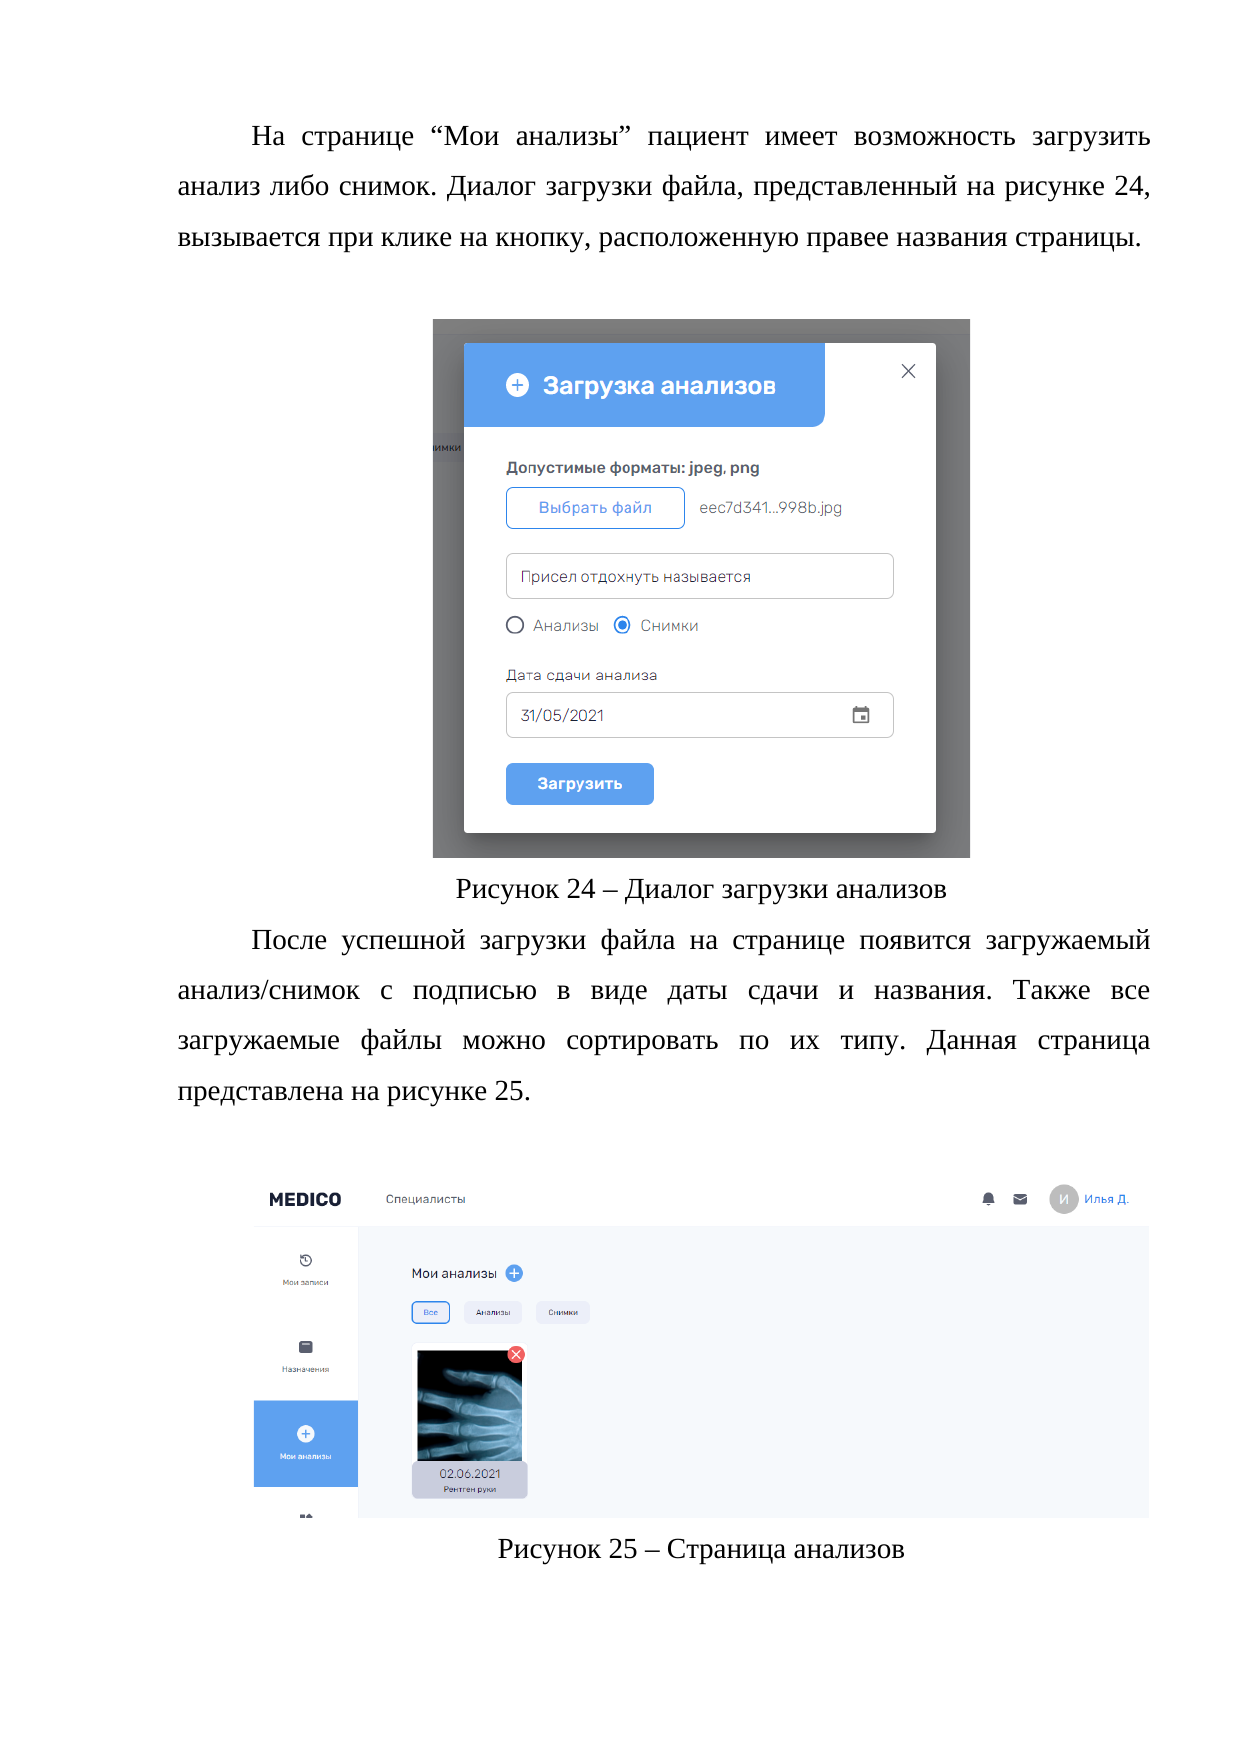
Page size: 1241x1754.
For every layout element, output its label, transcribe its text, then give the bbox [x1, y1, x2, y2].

picture [432, 319, 971, 858]
text Рисунок 24 – Диалог загрузки анализов [177, 871, 1152, 905]
picture [253, 1173, 1149, 1518]
text Рисунок 25 – Страница анализов [177, 1531, 1152, 1565]
text На странице “Мои анализы” пациент имеет возможность загрузить анализ либо снимок. Диалог загрузки файла, представленный на рисунке 24, вызывается при клике на кнопку, расположенную правее названия страницы. [177, 118, 1152, 252]
text После успешной загрузки файла на странице появится загружаемый анализ/снимок с подписью в виде даты сдачи и названия. Также все загружаемые файлы можно сортировать по их типу. Данная страница представлена на рисунке 25. [177, 922, 1152, 1106]
